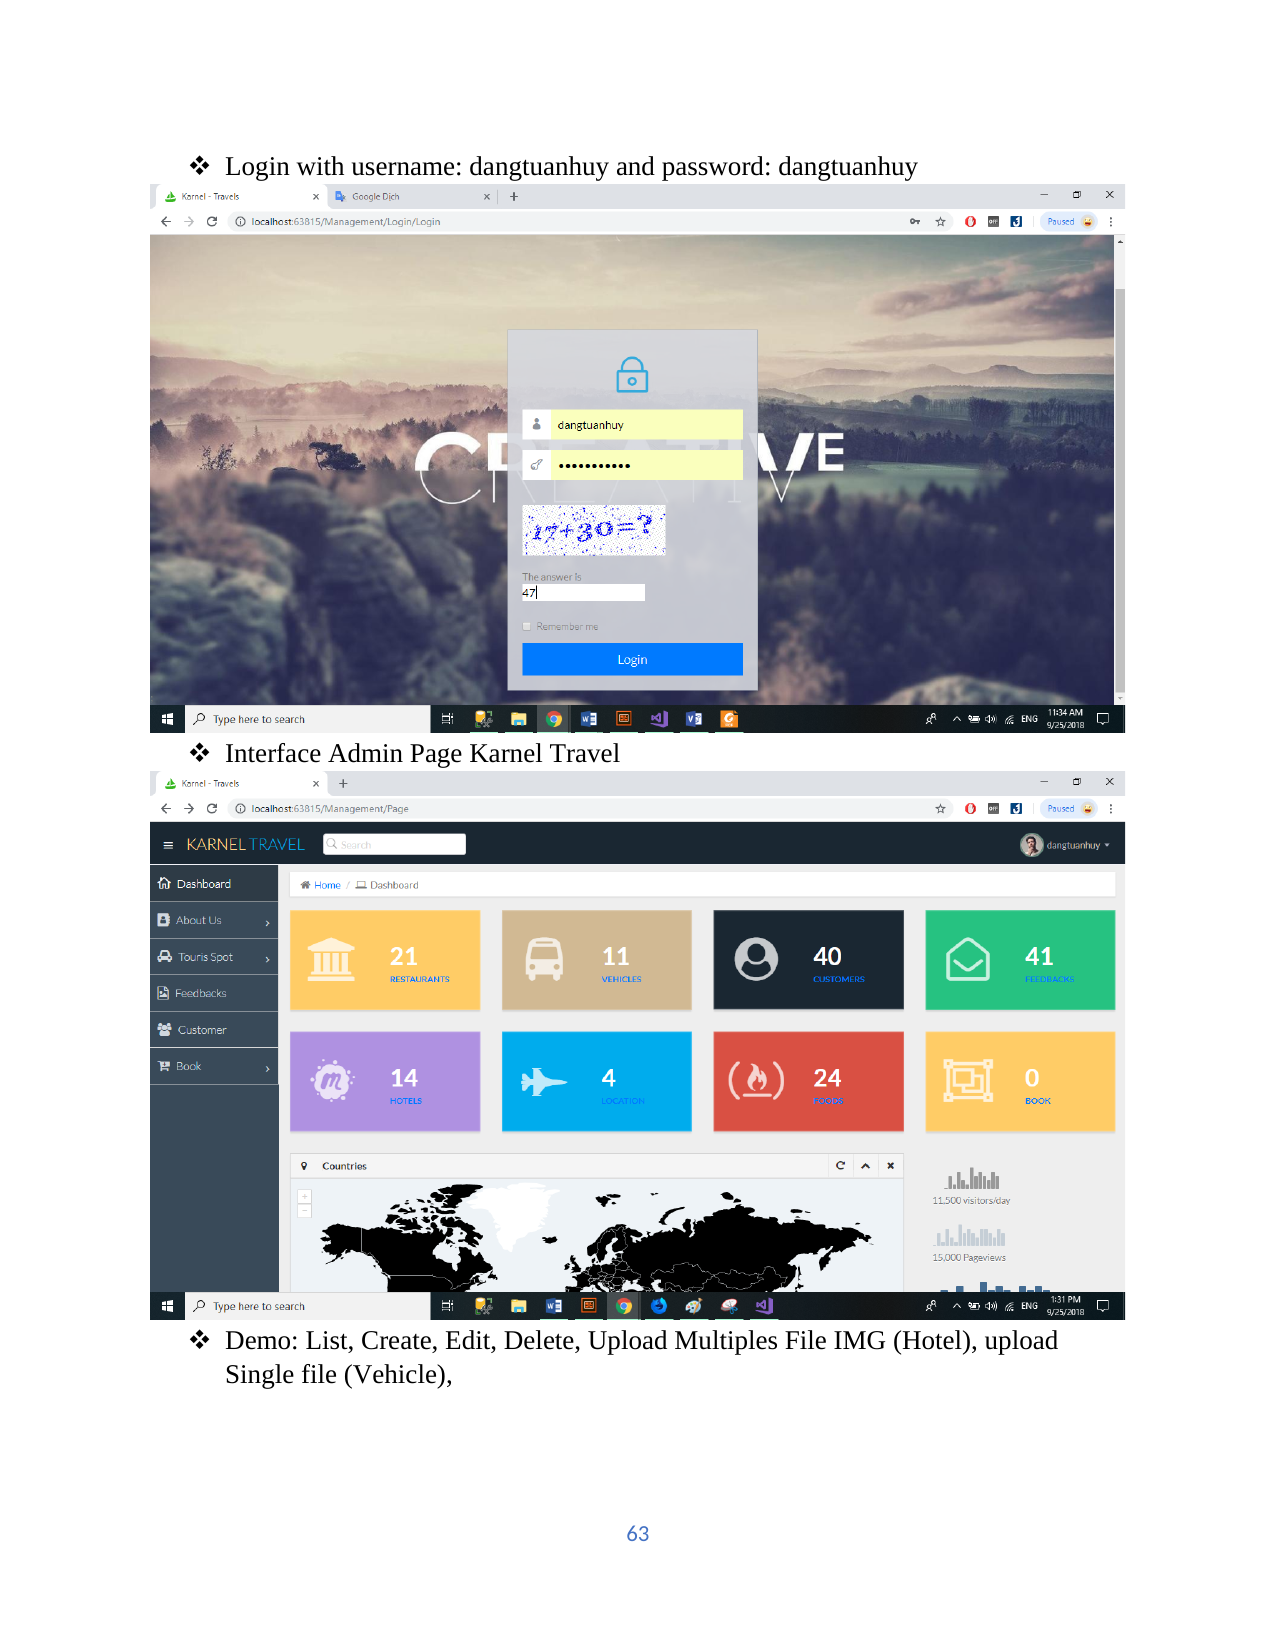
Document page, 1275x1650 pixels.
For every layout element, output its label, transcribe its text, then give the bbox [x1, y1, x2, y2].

picture [150, 771, 1125, 1320]
list Login with username: dangtuanhuy and password: dangtuanhuy [187, 150, 1125, 181]
picture [150, 184, 1125, 733]
list Demo: List, Create, Edit, Delete, Upload Multiples File IMG (Hotel), upload Single file (Vehicle), [187, 1320, 1125, 1389]
list Interface Admin Page Karnel Travel [187, 733, 1125, 768]
